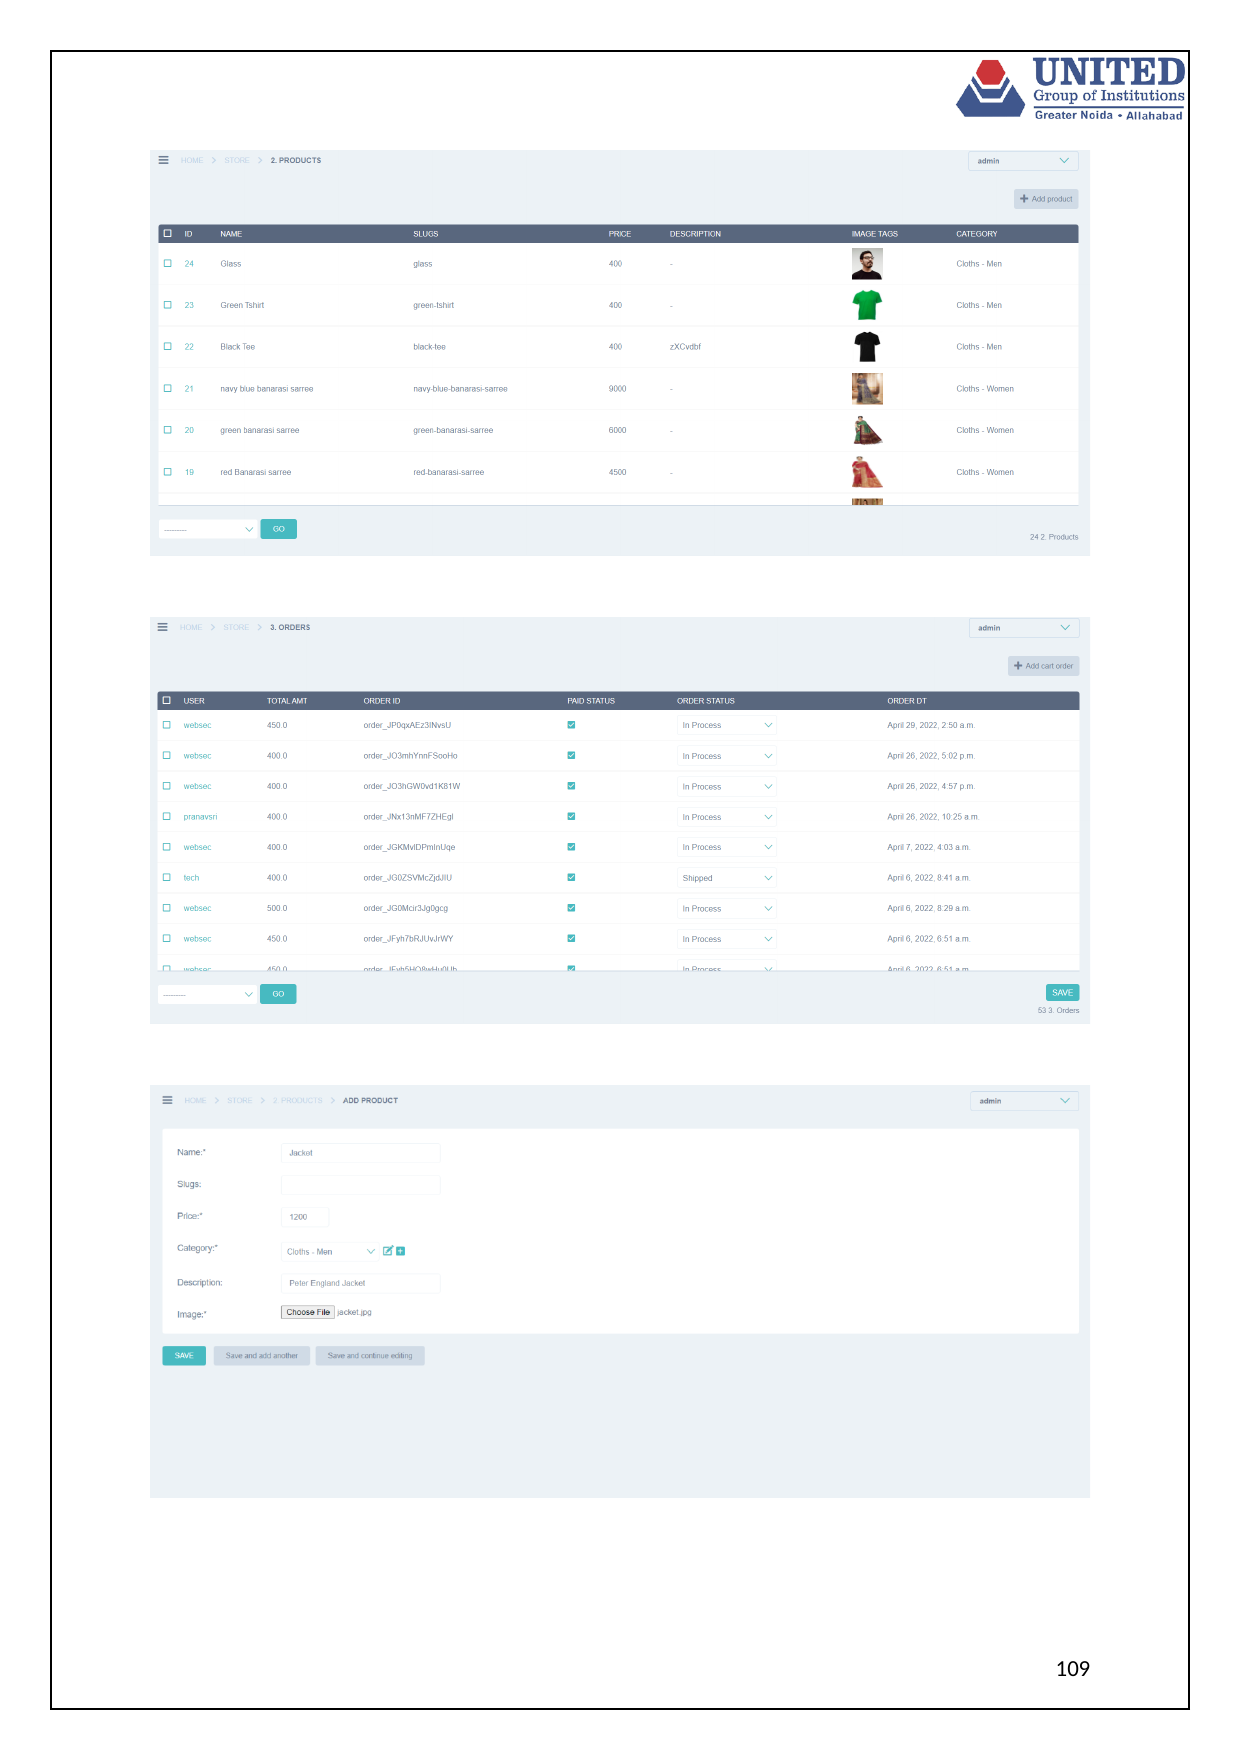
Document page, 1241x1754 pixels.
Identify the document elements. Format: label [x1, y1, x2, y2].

picture [150, 150, 1091, 556]
picture [952, 53, 1186, 124]
picture [150, 617, 1091, 1024]
picture [150, 1085, 1091, 1498]
